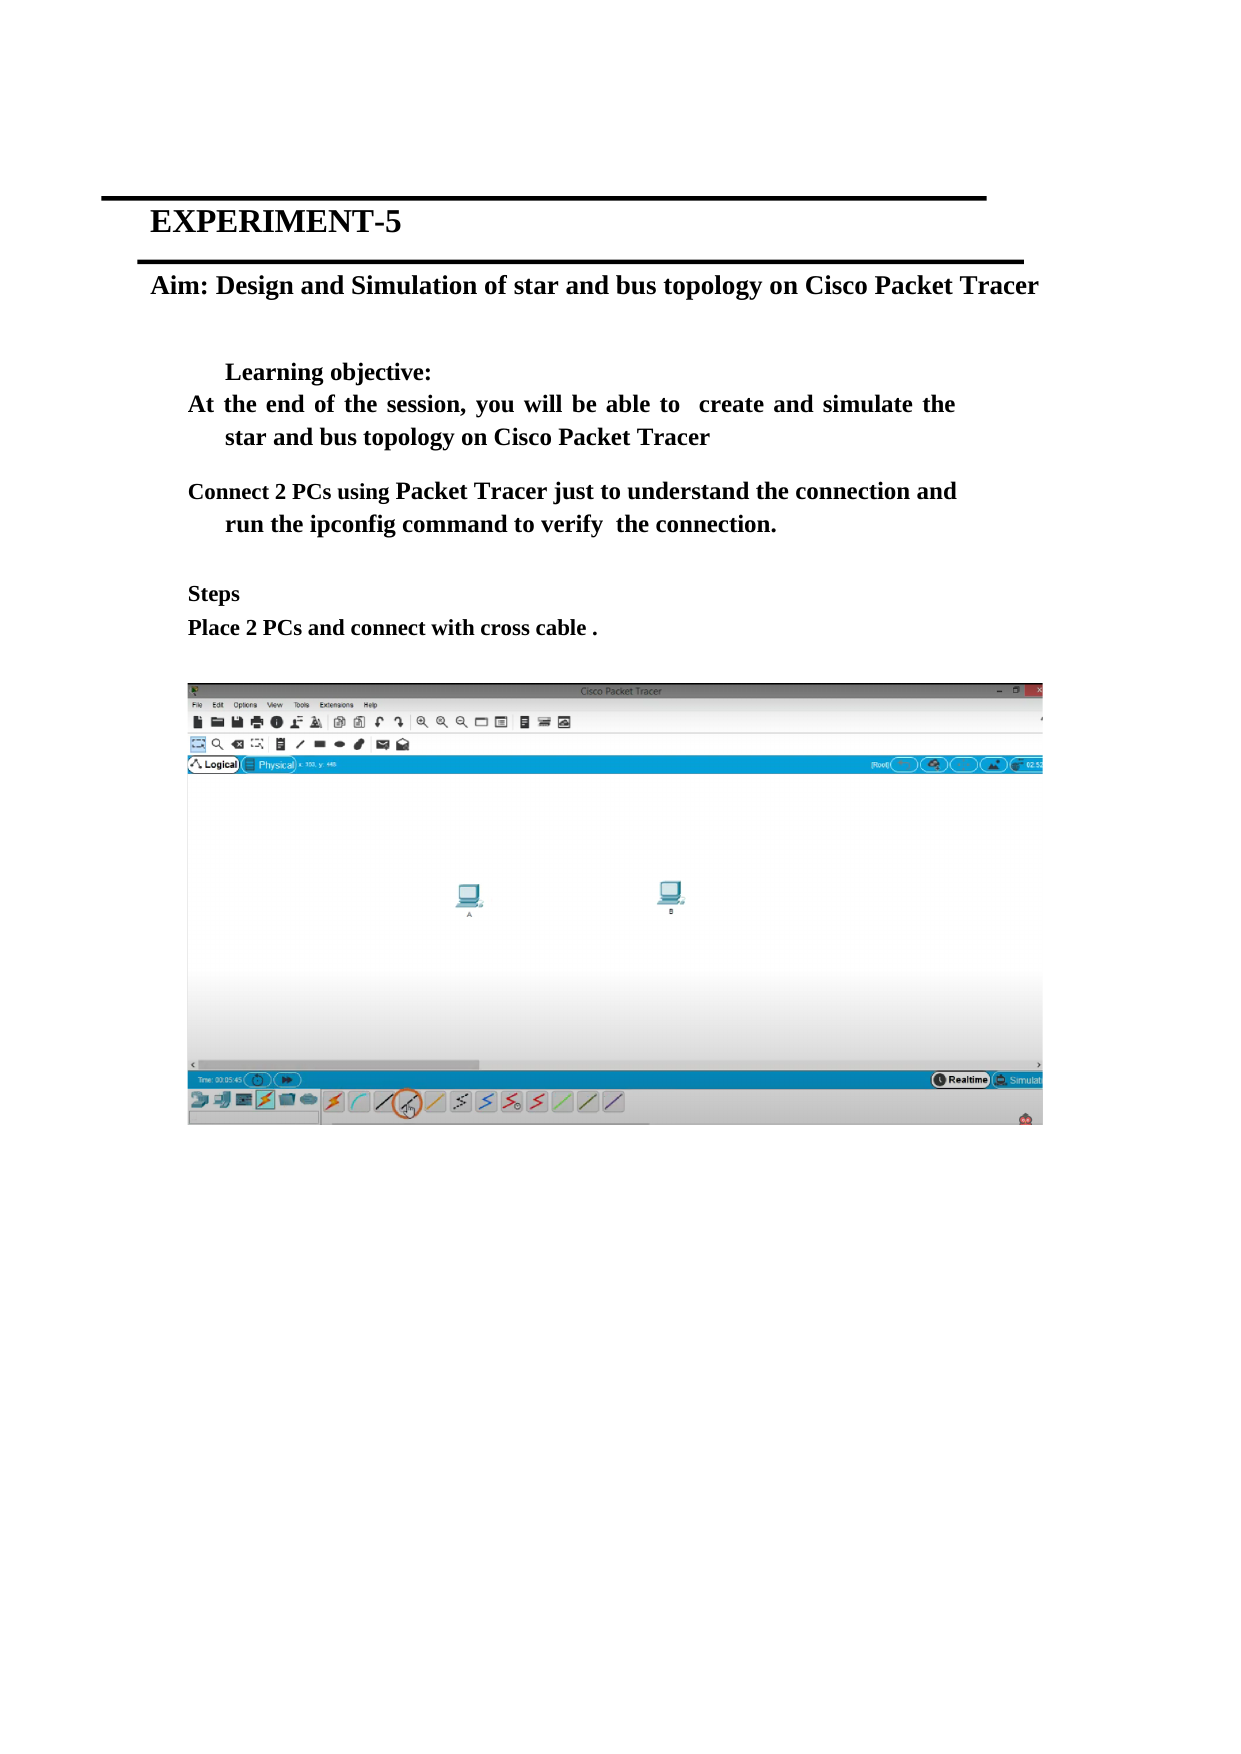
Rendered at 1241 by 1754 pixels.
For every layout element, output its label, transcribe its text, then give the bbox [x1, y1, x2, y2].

text At the end of the session, you will be able to create and simulate the star and bus topology on Cisco Packet Tracer [188, 389, 957, 451]
picture [1030, 1078, 1043, 1083]
text Connect 2 PCs using Packet Tracer just to understand the connection and run the ipconfig command to verify the connection. [188, 476, 957, 538]
text Place 2 PCs and connect with cross cable . [188, 614, 957, 641]
picture [200, 1078, 211, 1082]
picture [187, 683, 1043, 1125]
picture [1015, 1079, 1027, 1083]
subtitle EXPERIMENT-5 [150, 202, 1092, 240]
list Learning objective: [225, 357, 1092, 385]
subtitle Aim: Design and Simulation of star and bus topology on Cisco Packet Tracer [150, 269, 1092, 301]
text Steps [188, 580, 957, 607]
picture [226, 1078, 241, 1082]
